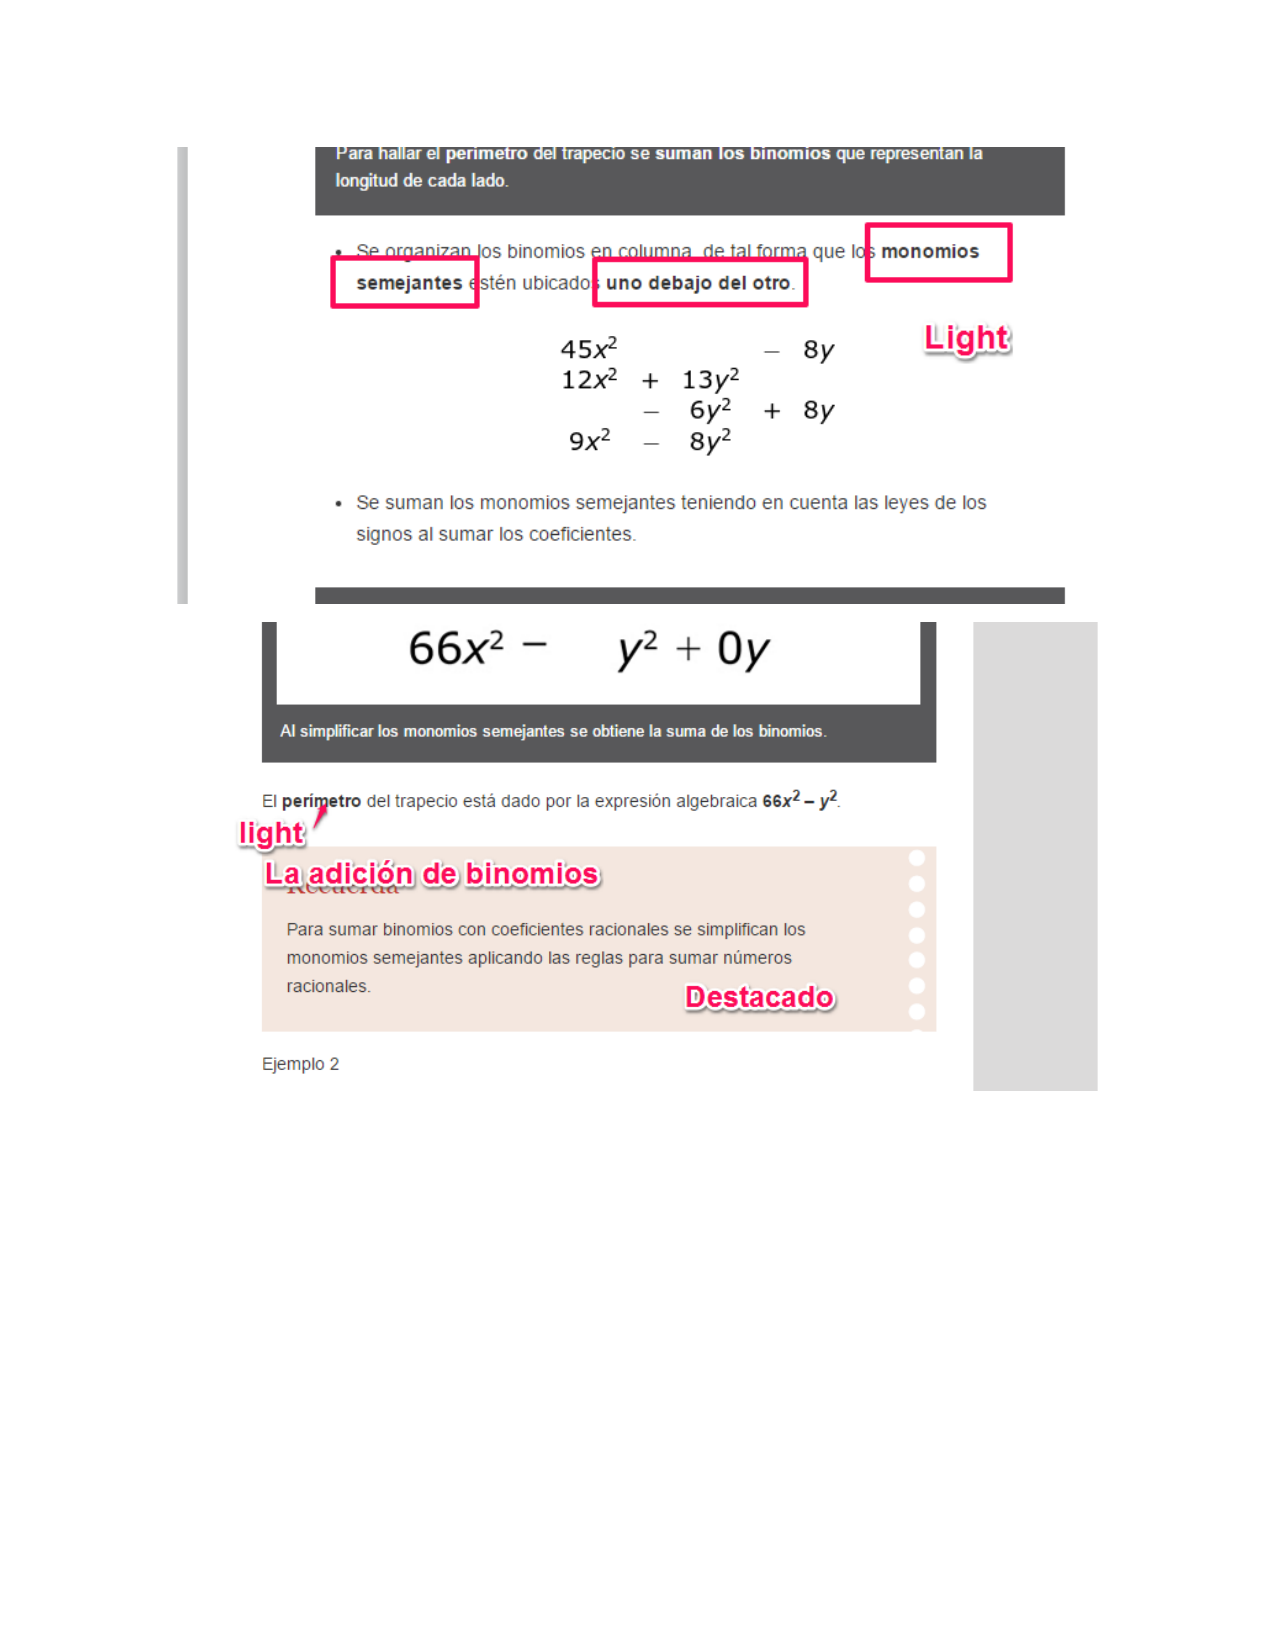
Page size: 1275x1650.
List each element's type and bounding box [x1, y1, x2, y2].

picture [177, 622, 1098, 1091]
picture [177, 147, 1098, 604]
